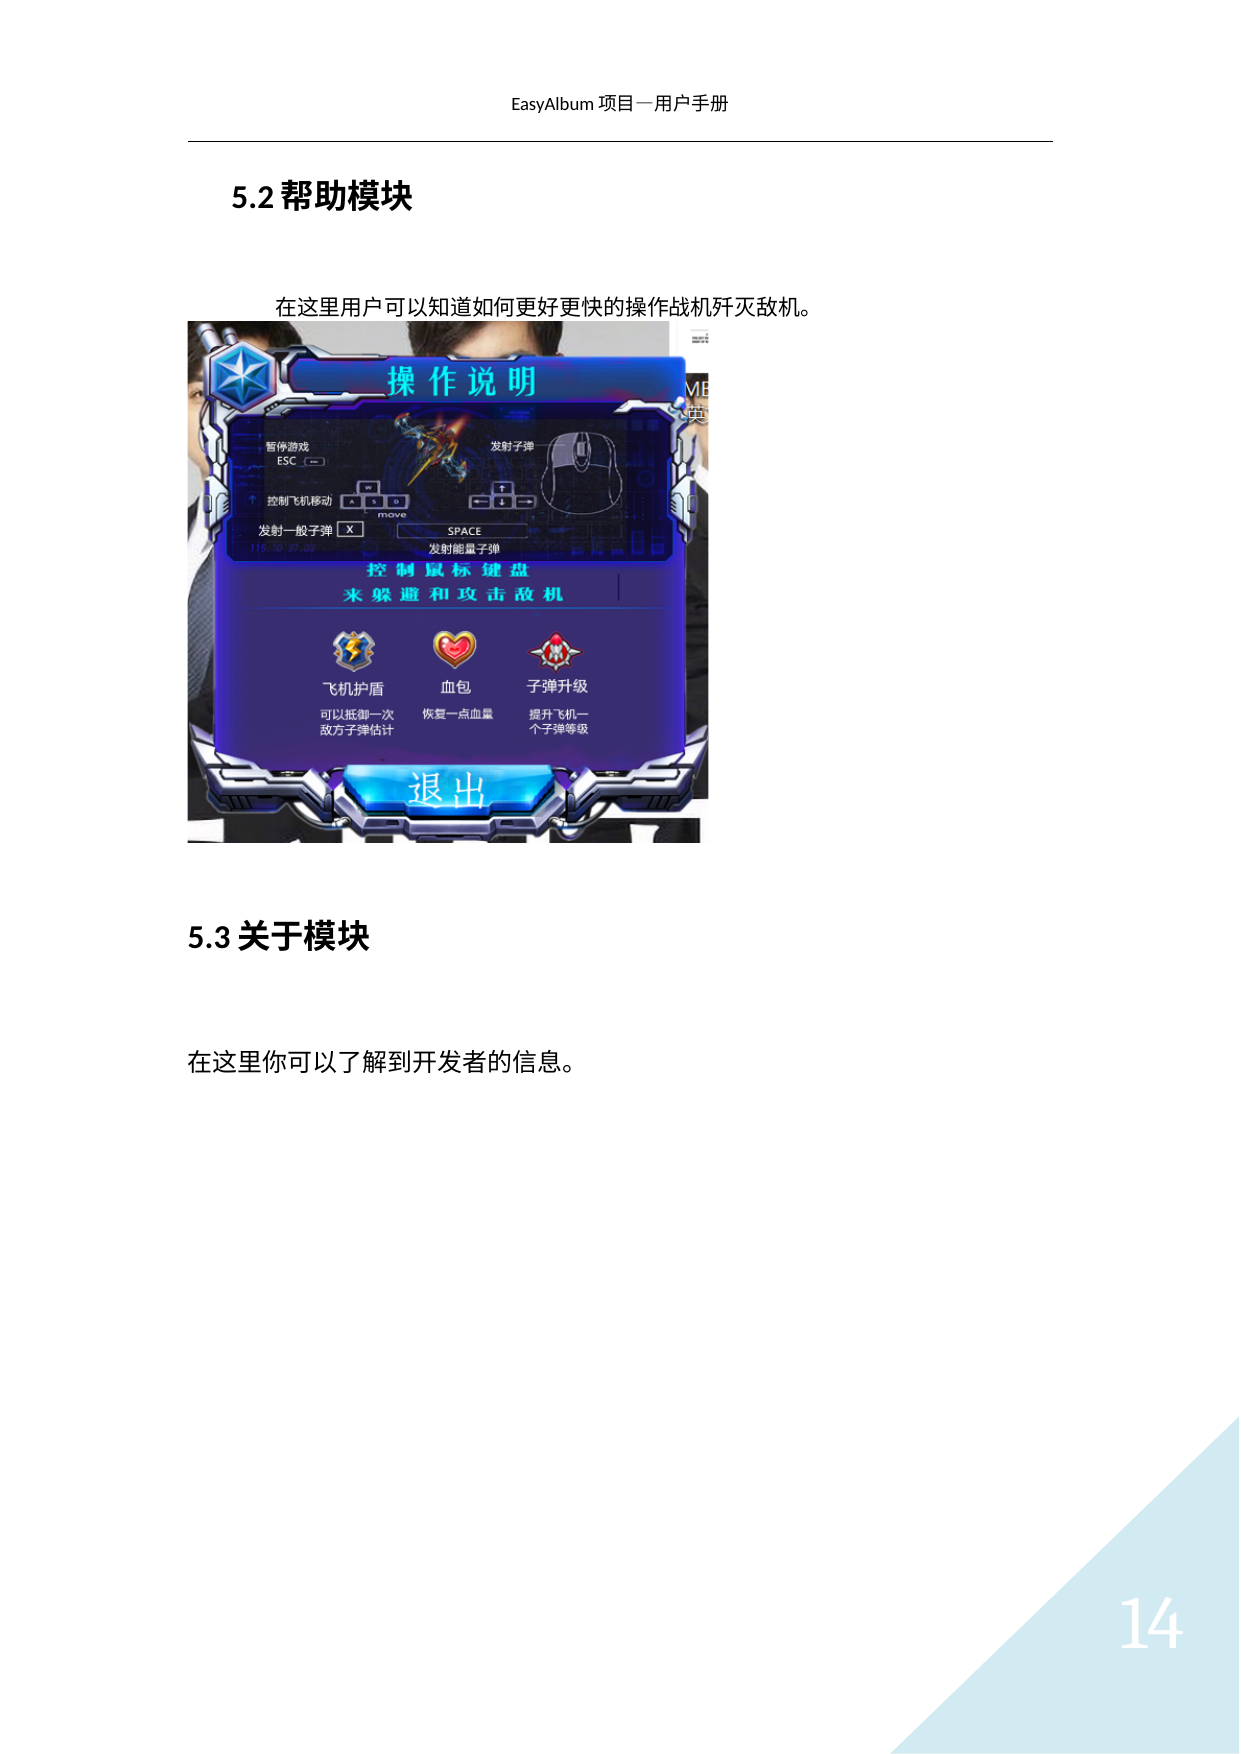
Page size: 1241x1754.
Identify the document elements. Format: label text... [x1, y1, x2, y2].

picture [187, 321, 709, 843]
text 在这里你可以了解到开发者的信息。 [187, 1028, 1053, 1093]
subtitle 5.2帮助模块 [187, 162, 1053, 227]
text 在这里用户可以知道如何更好更快的操作战机歼灭敌机。 [187, 289, 1053, 322]
subtitle 5.3关于模块 [187, 901, 1053, 966]
